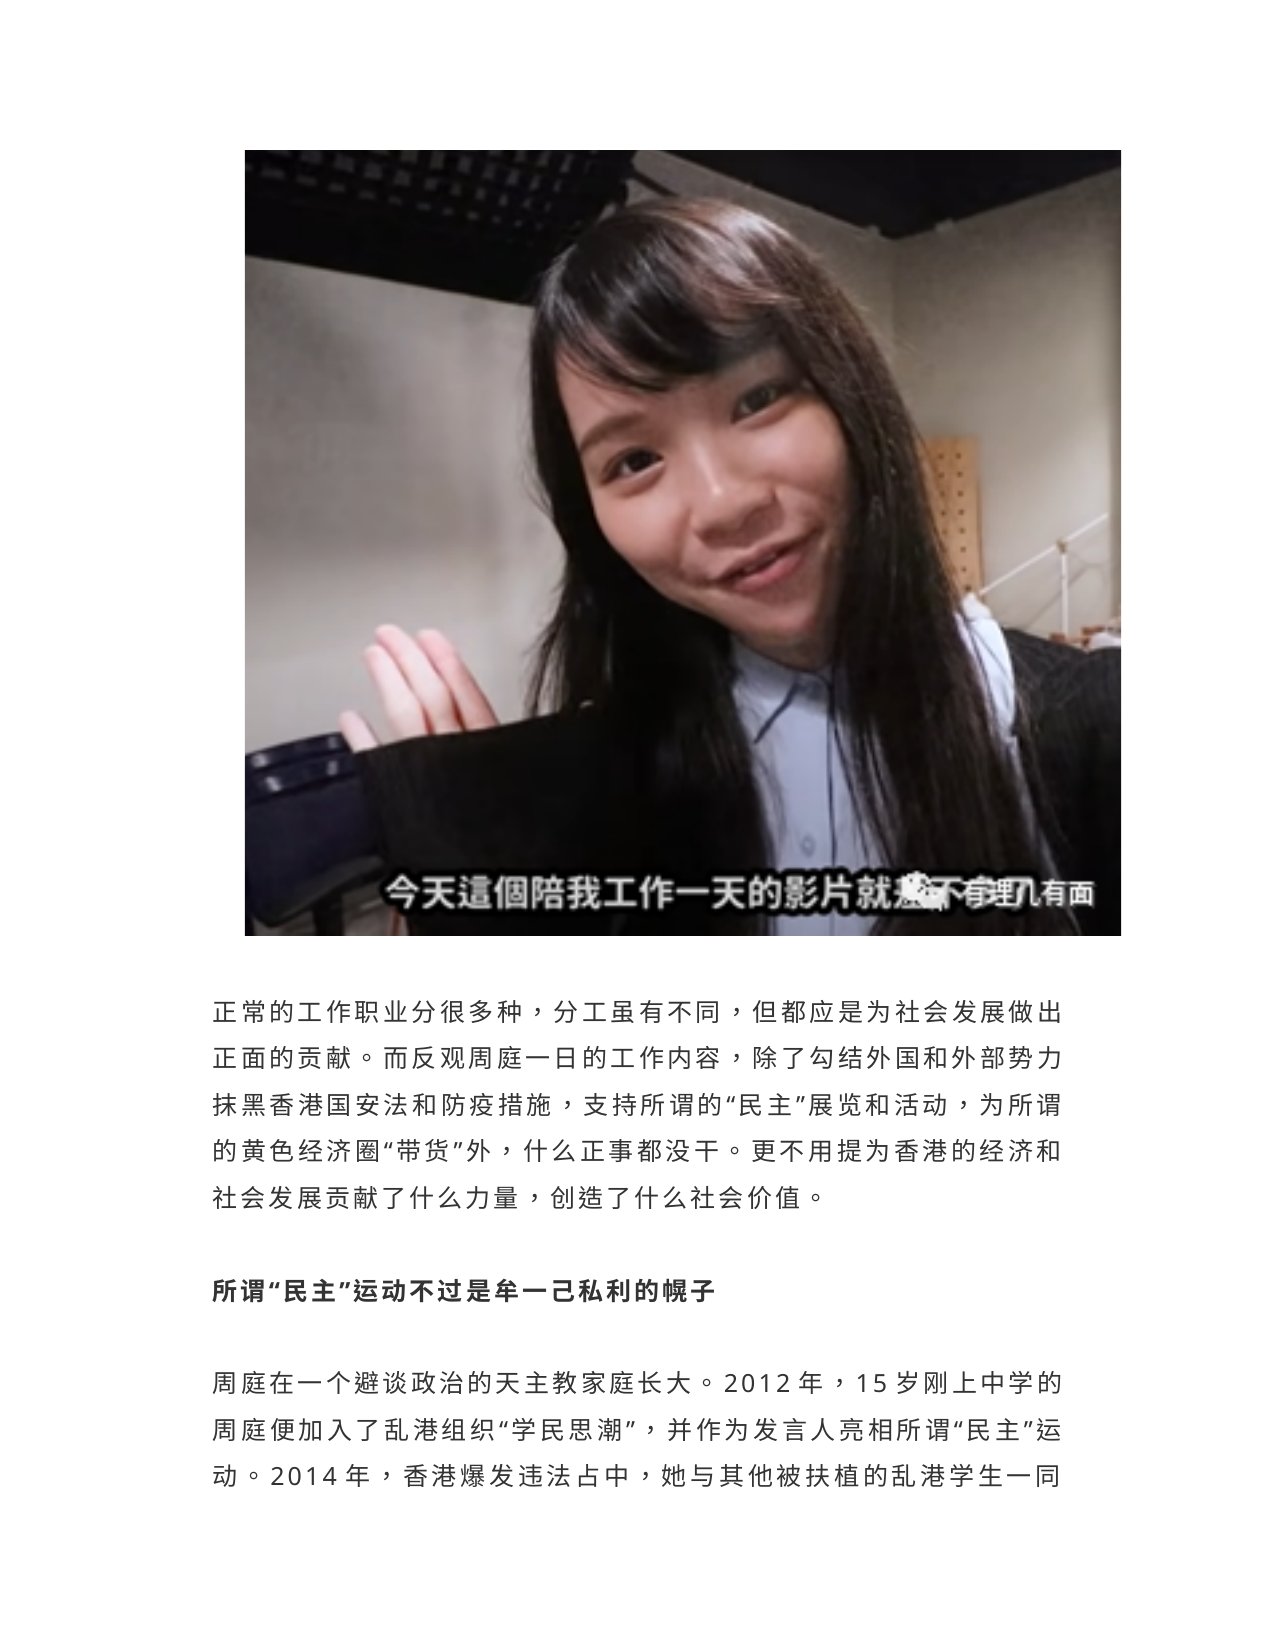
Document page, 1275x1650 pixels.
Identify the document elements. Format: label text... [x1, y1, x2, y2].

text 正常的工作职业分很多种，分工虽有不同，但都应是为社会发展做出正面的贡献。而反观周庭一日的工作内容，除了勾结外国和外部势力抹黑香港国安法和防疫措施，支持所谓的“民主”展览和活动，为所谓的黄色经济圈“带货”外，什么正事都没干。更不用提为香港的经济和社会发展贡献了什么力量，创造了什么社会价值。 [212, 982, 1062, 1214]
text 所谓“民主”运动不过是牟一己私利的幌子 [212, 1261, 1062, 1307]
picture [244, 150, 1122, 936]
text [212, 1354, 1062, 1493]
